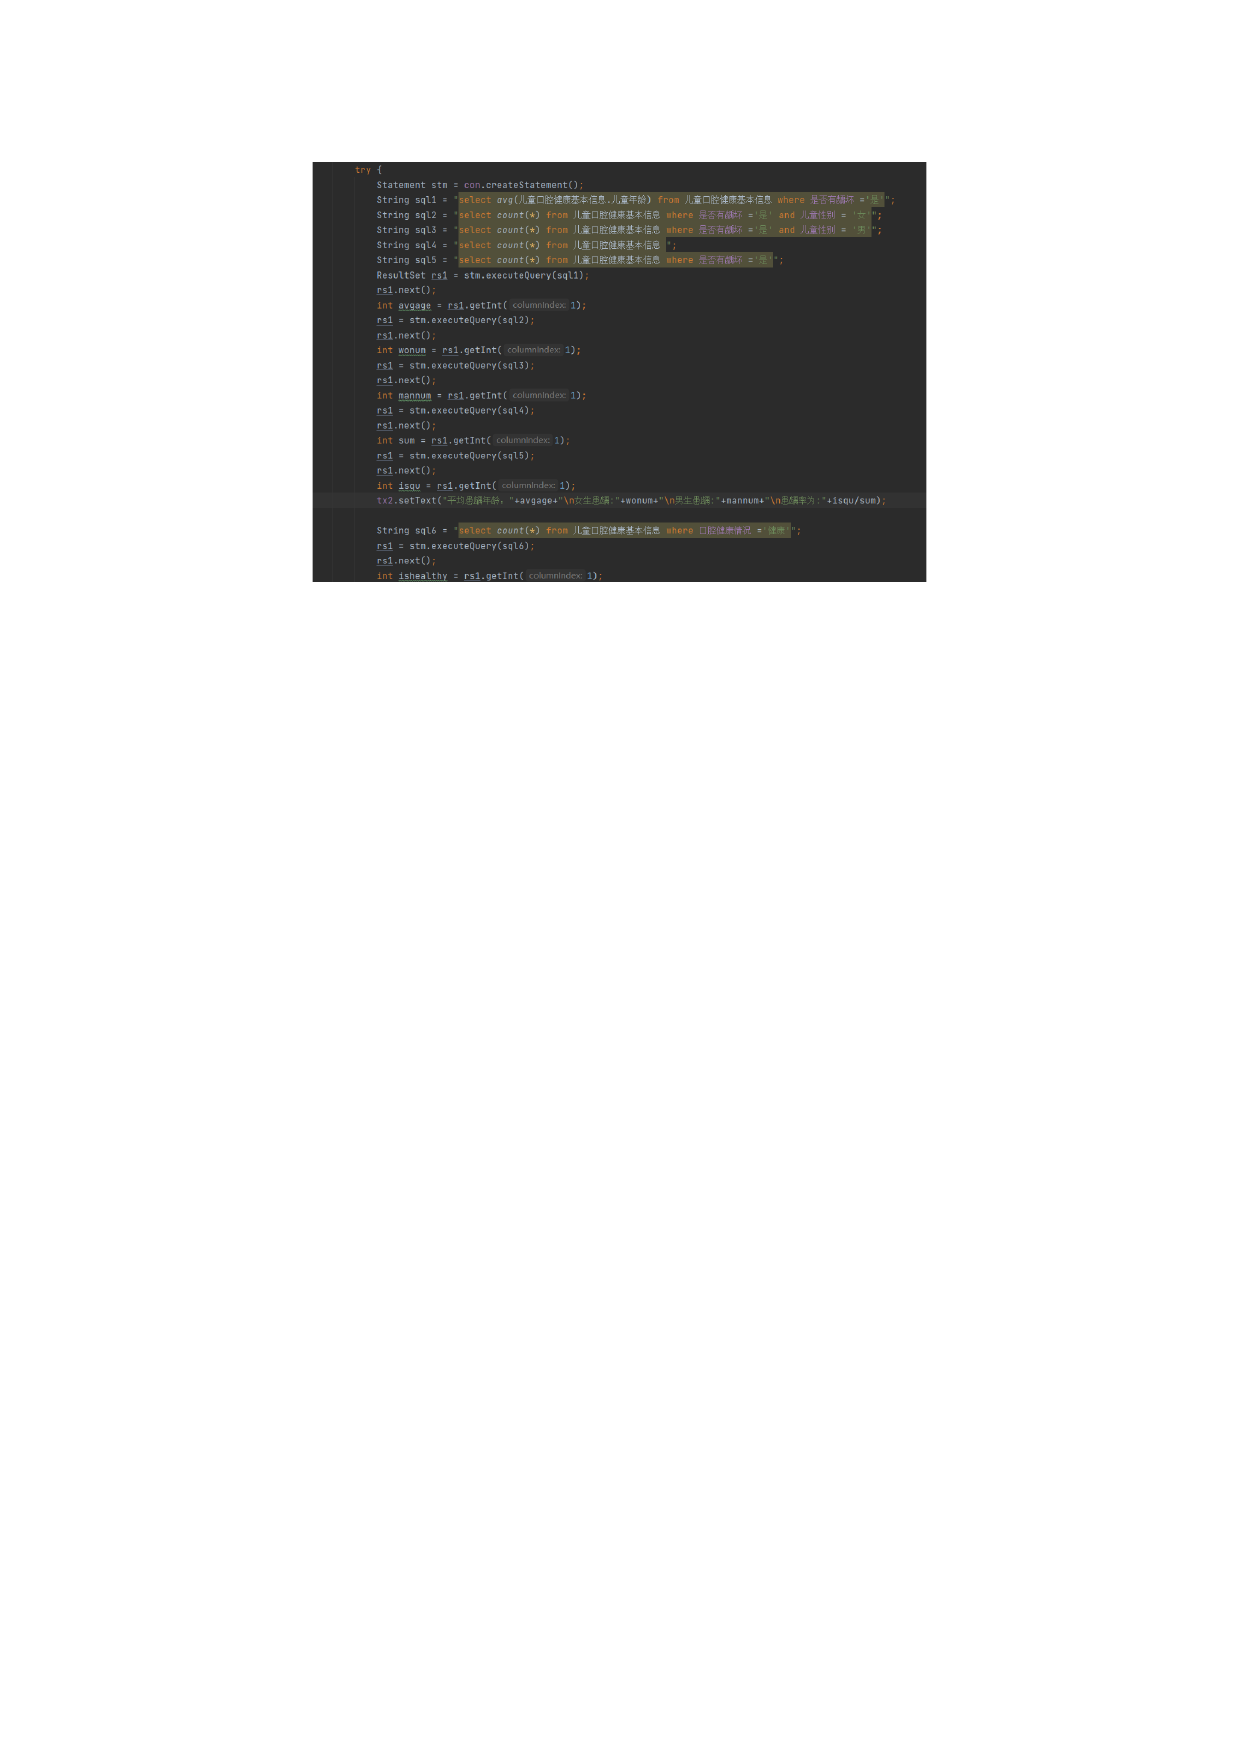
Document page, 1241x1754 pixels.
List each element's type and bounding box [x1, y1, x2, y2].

picture [312, 162, 927, 582]
